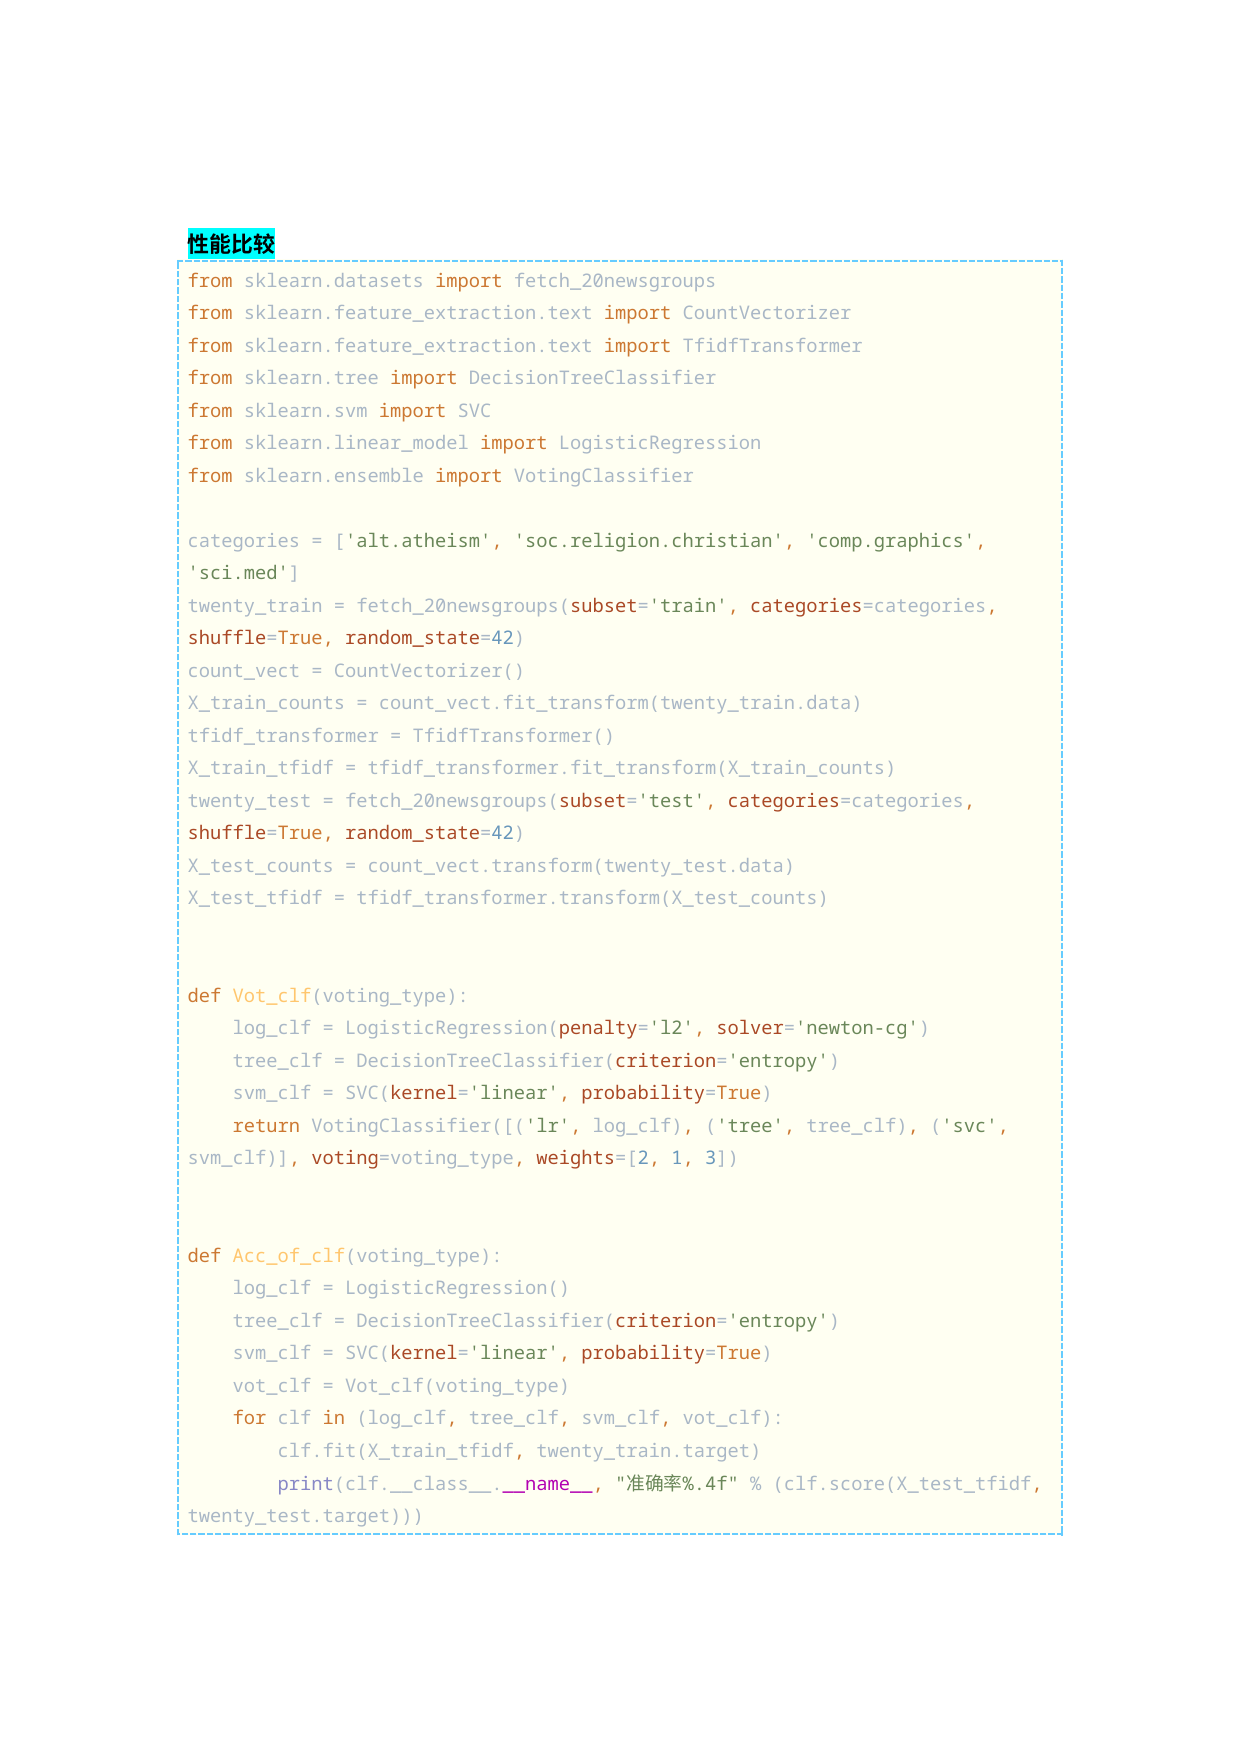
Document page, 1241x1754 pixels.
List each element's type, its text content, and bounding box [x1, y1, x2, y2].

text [177, 259, 1063, 1535]
text 性能比较 [187, 227, 1053, 259]
